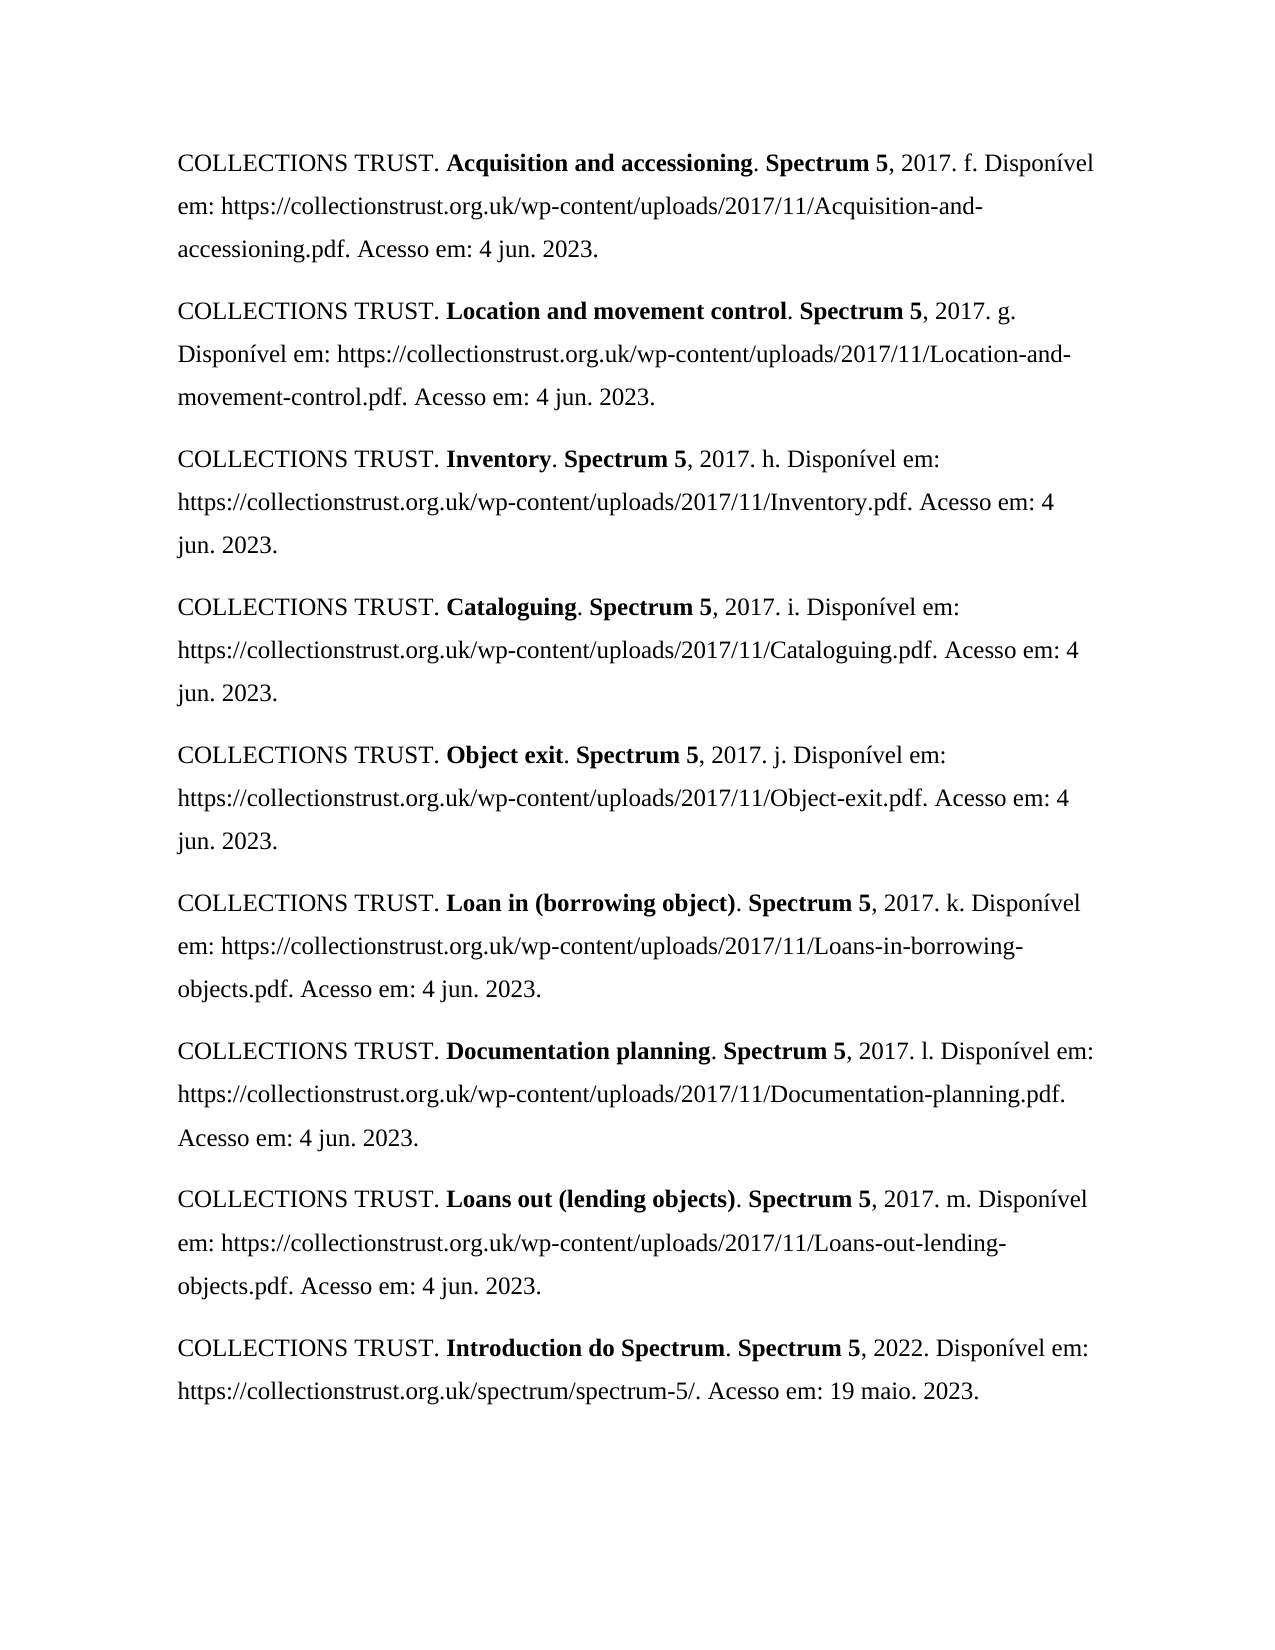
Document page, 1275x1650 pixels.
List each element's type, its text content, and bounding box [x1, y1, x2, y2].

text COLLECTIONS TRUST. Object exit. Spectrum 5, 2017. j. Disponível em: https://collectionstrust.org.uk/wp-content/uploads/2017/11/Object-exit.pdf. Acesso em: 4 jun. 2023. [177, 740, 1098, 855]
text COLLECTIONS TRUST. Acquisition and accessioning. Spectrum 5, 2017. f. Disponível em: https://collectionstrust.org.uk/wp-content/uploads/2017/11/Acquisition-and-accessioning.pdf. Acesso em: 4 jun. 2023. [177, 148, 1098, 263]
text COLLECTIONS TRUST. Location and movement control. Spectrum 5, 2017. g. Disponível em: https://collectionstrust.org.uk/wp-content/uploads/2017/11/Location-and-movement-control.pdf. Acesso em: 4 jun. 2023. [177, 296, 1098, 411]
text COLLECTIONS TRUST. Loan in (borrowing object). Spectrum 5, 2017. k. Disponível em: https://collectionstrust.org.uk/wp-content/uploads/2017/11/Loans-in-borrowing-objects.pdf. Acesso em: 4 jun. 2023. [177, 888, 1098, 1003]
text COLLECTIONS TRUST. Documentation planning. Spectrum 5, 2017. l. Disponível em: https://collectionstrust.org.uk/wp-content/uploads/2017/11/Documentation-planning.pdf. Acesso em: 4 jun. 2023. [177, 1036, 1098, 1151]
text COLLECTIONS TRUST. Cataloguing. Spectrum 5, 2017. i. Disponível em: https://collectionstrust.org.uk/wp-content/uploads/2017/11/Cataloguing.pdf. Acesso em: 4 jun. 2023. [177, 592, 1098, 707]
text COLLECTIONS TRUST. Inventory. Spectrum 5, 2017. h. Disponível em: https://collectionstrust.org.uk/wp-content/uploads/2017/11/Inventory.pdf. Acesso em: 4 jun. 2023. [177, 444, 1098, 559]
text COLLECTIONS TRUST. Introduction do Spectrum. Spectrum 5, 2022. Disponível em: https://collectionstrust.org.uk/spectrum/spectrum-5/. Acesso em: 19 maio. 2023. [177, 1333, 1098, 1404]
text COLLECTIONS TRUST. Loans out (lending objects). Spectrum 5, 2017. m. Disponível em: https://collectionstrust.org.uk/wp-content/uploads/2017/11/Loans-out-lending-objects.pdf. Acesso em: 4 jun. 2023. [177, 1184, 1098, 1299]
